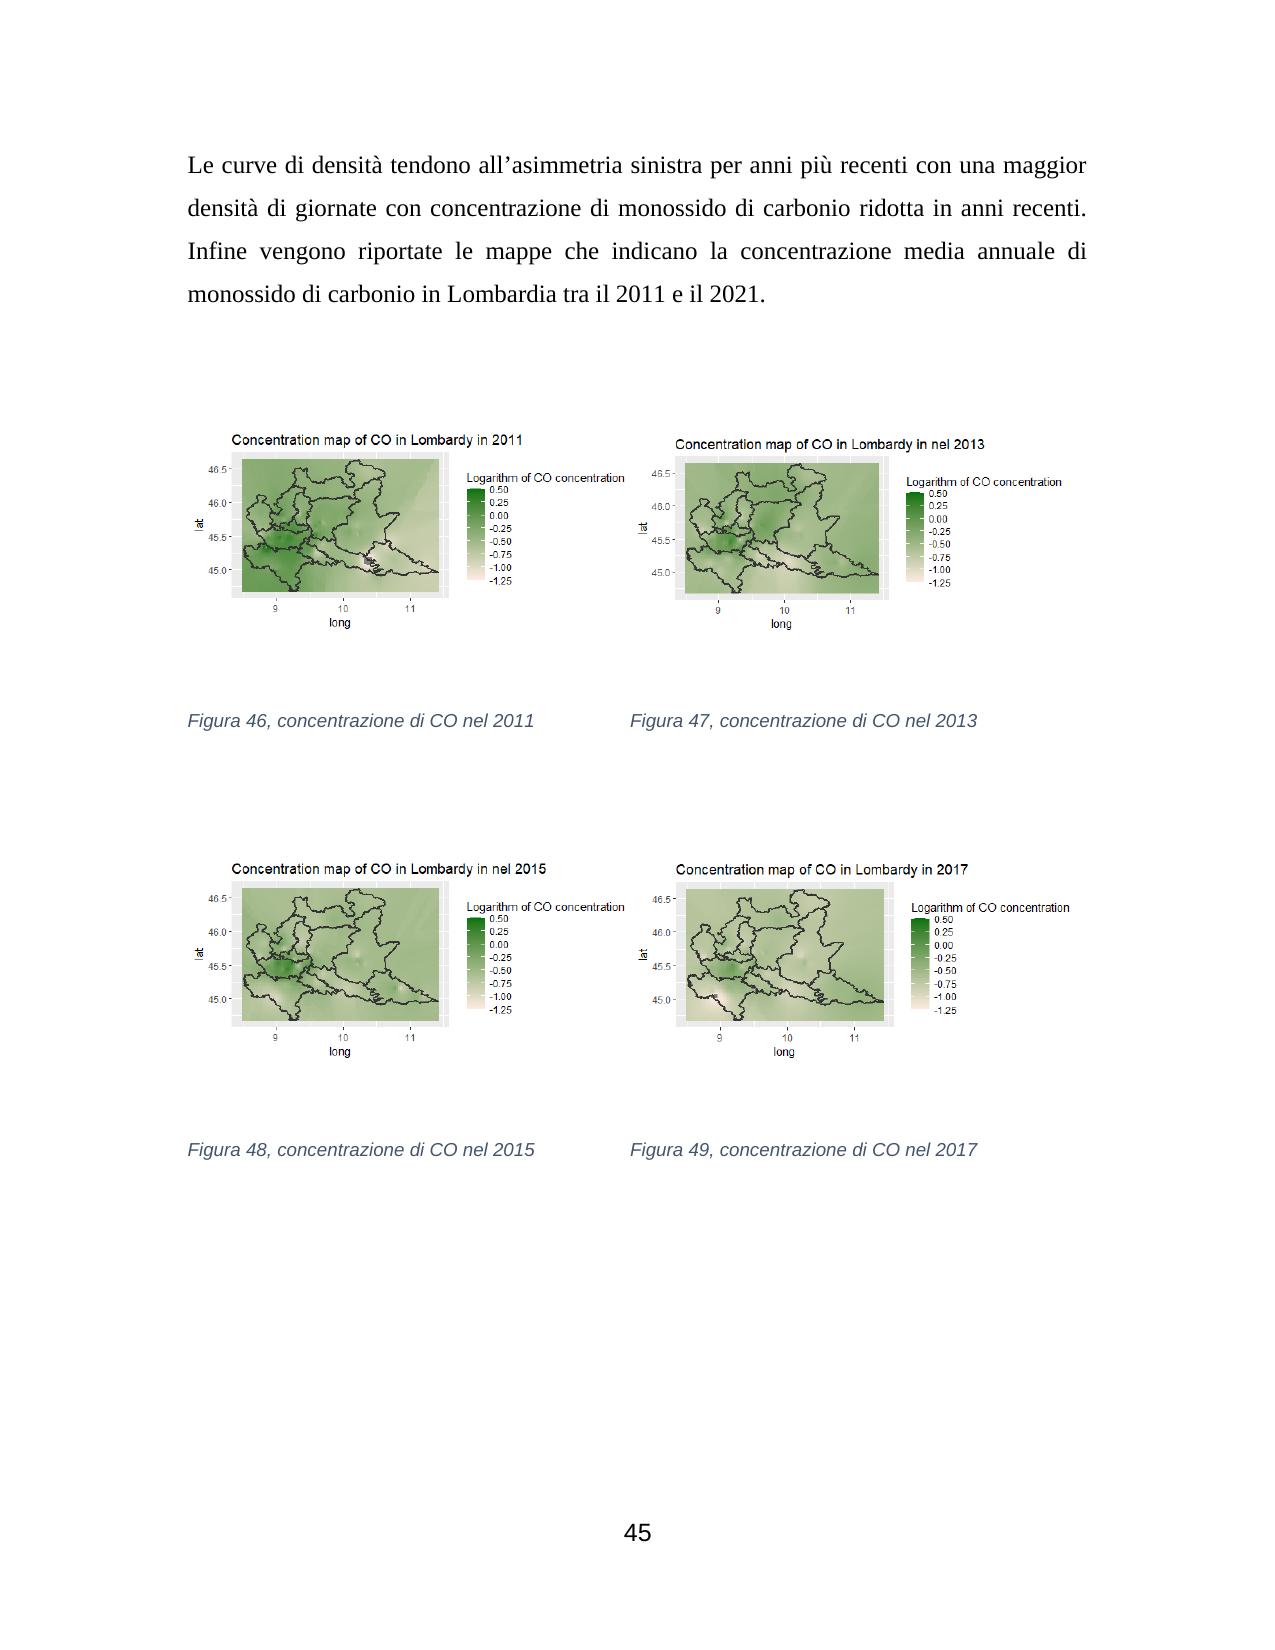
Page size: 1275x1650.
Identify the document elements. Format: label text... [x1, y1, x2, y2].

picture [187, 365, 1069, 696]
picture [187, 794, 1077, 1125]
text Figura 48, concentrazione di CO nel 2015 Figura 49, concentrazione di CO nel 2017 [187, 1139, 1087, 1160]
text Le curve di densità tendono all’asimmetria sinistra per anni più recenti con una maggior densità di giornate con concentrazione di monossido di carbonio ridotta in anni recenti. Infine vengono riportate le mappe che indicano la concentrazione media annuale di monossido di carbonio in Lombardia tra il 2011 e il 2021. [187, 150, 1087, 308]
text Figura 46, concentrazione di CO nel 2011 Figura 47, concentrazione di CO nel 2013 [187, 710, 1087, 731]
